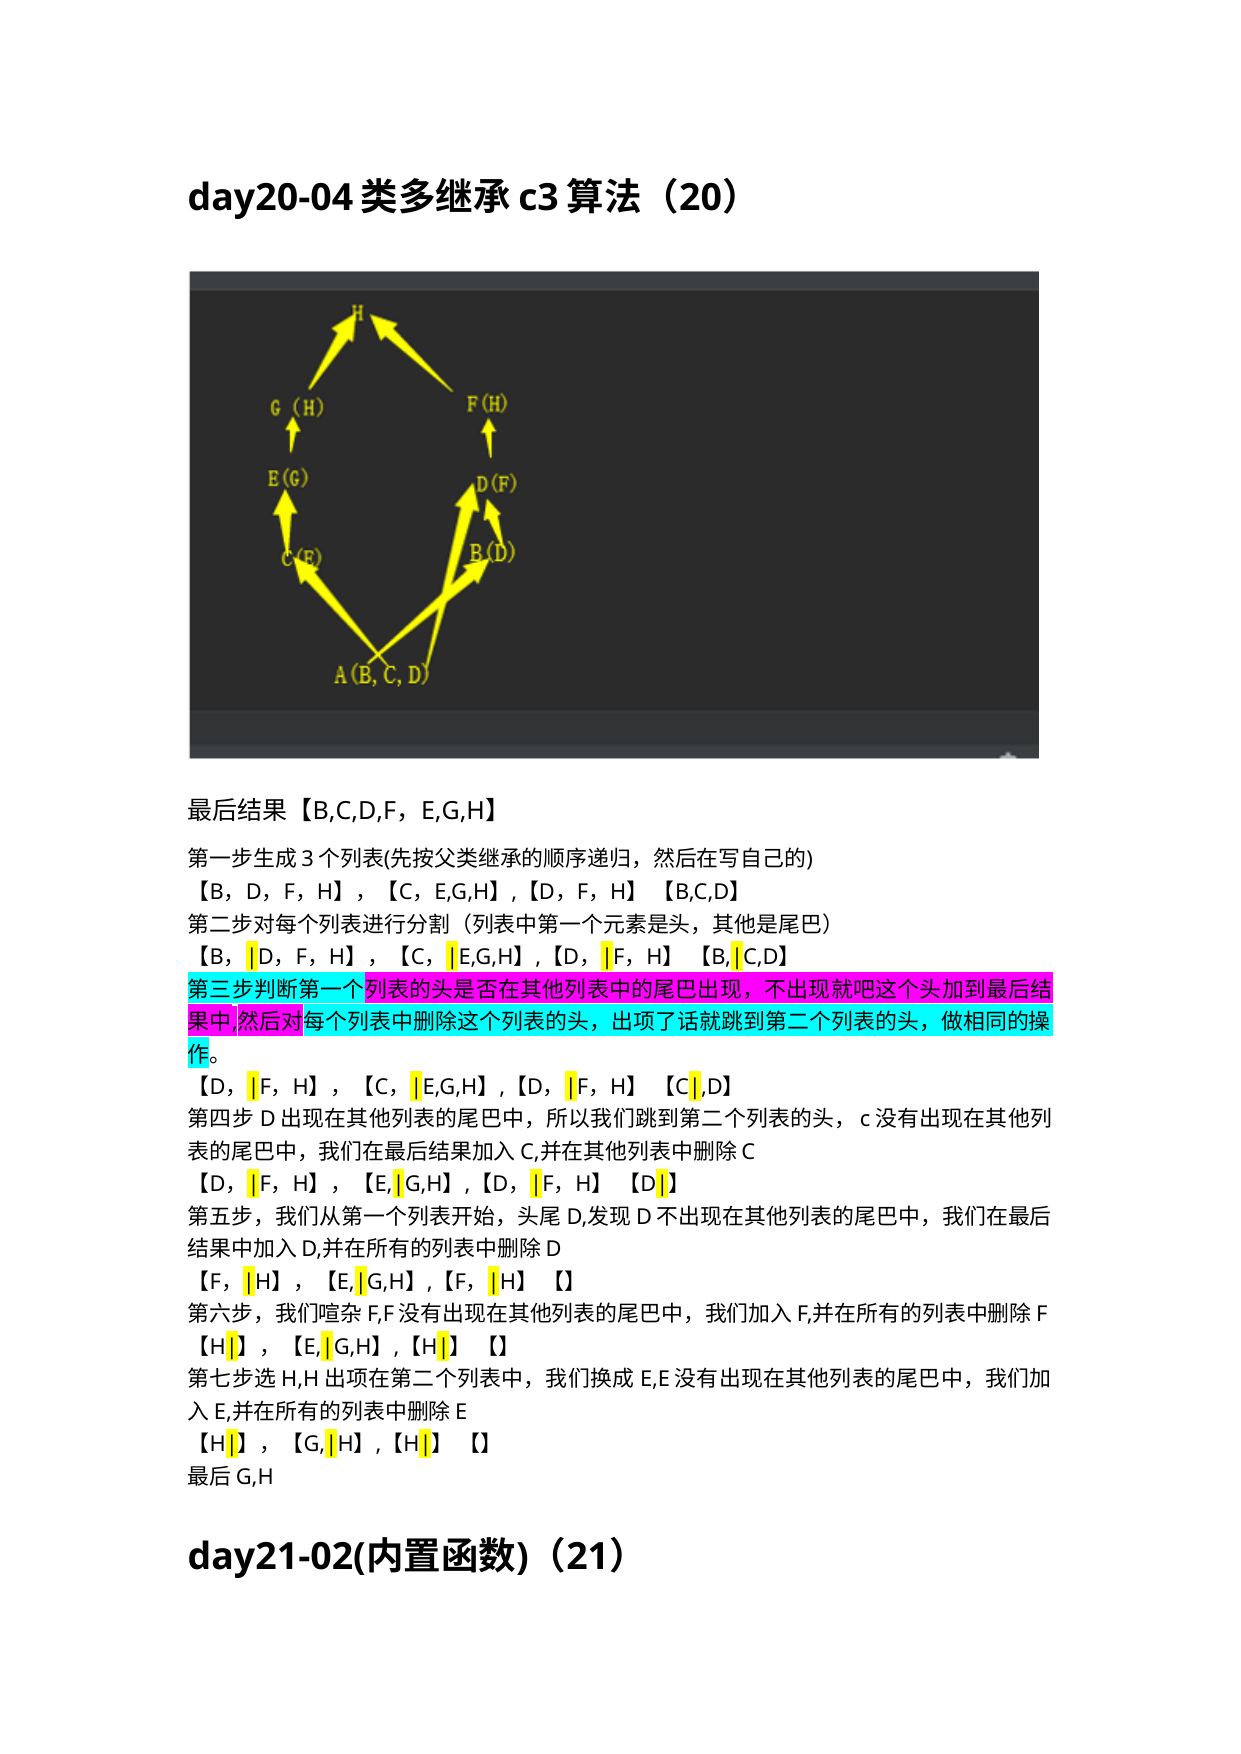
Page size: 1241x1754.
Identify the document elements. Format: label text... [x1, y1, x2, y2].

text 【D，|F，H】，【C，|E,G,H】,【D，|F，H】 【C|,D】 [187, 1069, 1053, 1101]
text 【D，|F，H】，【E,|G,H】,【D，|F，H】 【D|】 [187, 1166, 1053, 1199]
text 第六步，我们喧杂F,F没有出现在其他列表的尾巴中，我们加入F,并在所有的列表中删除F [187, 1296, 1053, 1329]
text 第七步选H,H出项在第二个列表中，我们换成E,E没有出现在其他列表的尾巴中，我们加入E,并在所有的列表中删除E [187, 1361, 1053, 1426]
text 第一步生成3个列表(先按父类继承的顺序递归，然后在写自己的) [187, 841, 1053, 874]
text 【B，D，F，H】，【C，E,G,H】,【D，F，H】 【B,C,D】 [187, 874, 1053, 906]
text 第三步判断第一个列表的头是否在其他列表中的尾巴出现，不出现就吧这个头加到最后结果中,然后对每个列表中删除这个列表的头，出项了话就跳到第二个列表的头，做相同的操作。 [187, 971, 1053, 1069]
text 【H|】，【G,|H】,【H|】 【】 [187, 1426, 1053, 1459]
text 第二步对每个列表进行分割（列表中第一个元素是头，其他是尾巴） [187, 906, 1053, 939]
text 最后G,H [187, 1459, 1053, 1491]
text 【H|】，【E,|G,H】,【H|】 【】 [187, 1329, 1053, 1361]
text 第四步 D出现在其他列表的尾巴中，所以我们跳到第二个列表的头，c没有出现在其他列表的尾巴中，我们在最后结果加入C,并在其他列表中删除C [187, 1101, 1053, 1166]
text 第五步，我们从第一个列表开始，头尾D,发现D不出现在其他列表的尾巴中，我们在最后结果中加入D,并在所有的列表中删除D [187, 1199, 1053, 1264]
picture [187, 267, 1039, 765]
text 【B，|D，F，H】，【C，|E,G,H】,【D，|F，H】 【B,|C,D】 [187, 939, 1053, 971]
text 最后结果【B,C,D,F，E,G,H】 [187, 776, 1053, 841]
text 【F，|H】，【E,|G,H】,【F，|H】 【】 [187, 1264, 1053, 1296]
subtitle day20-04类多继承c3算法（20） [187, 162, 1053, 227]
subtitle day21-02(内置函数)（21） [187, 1520, 1053, 1585]
